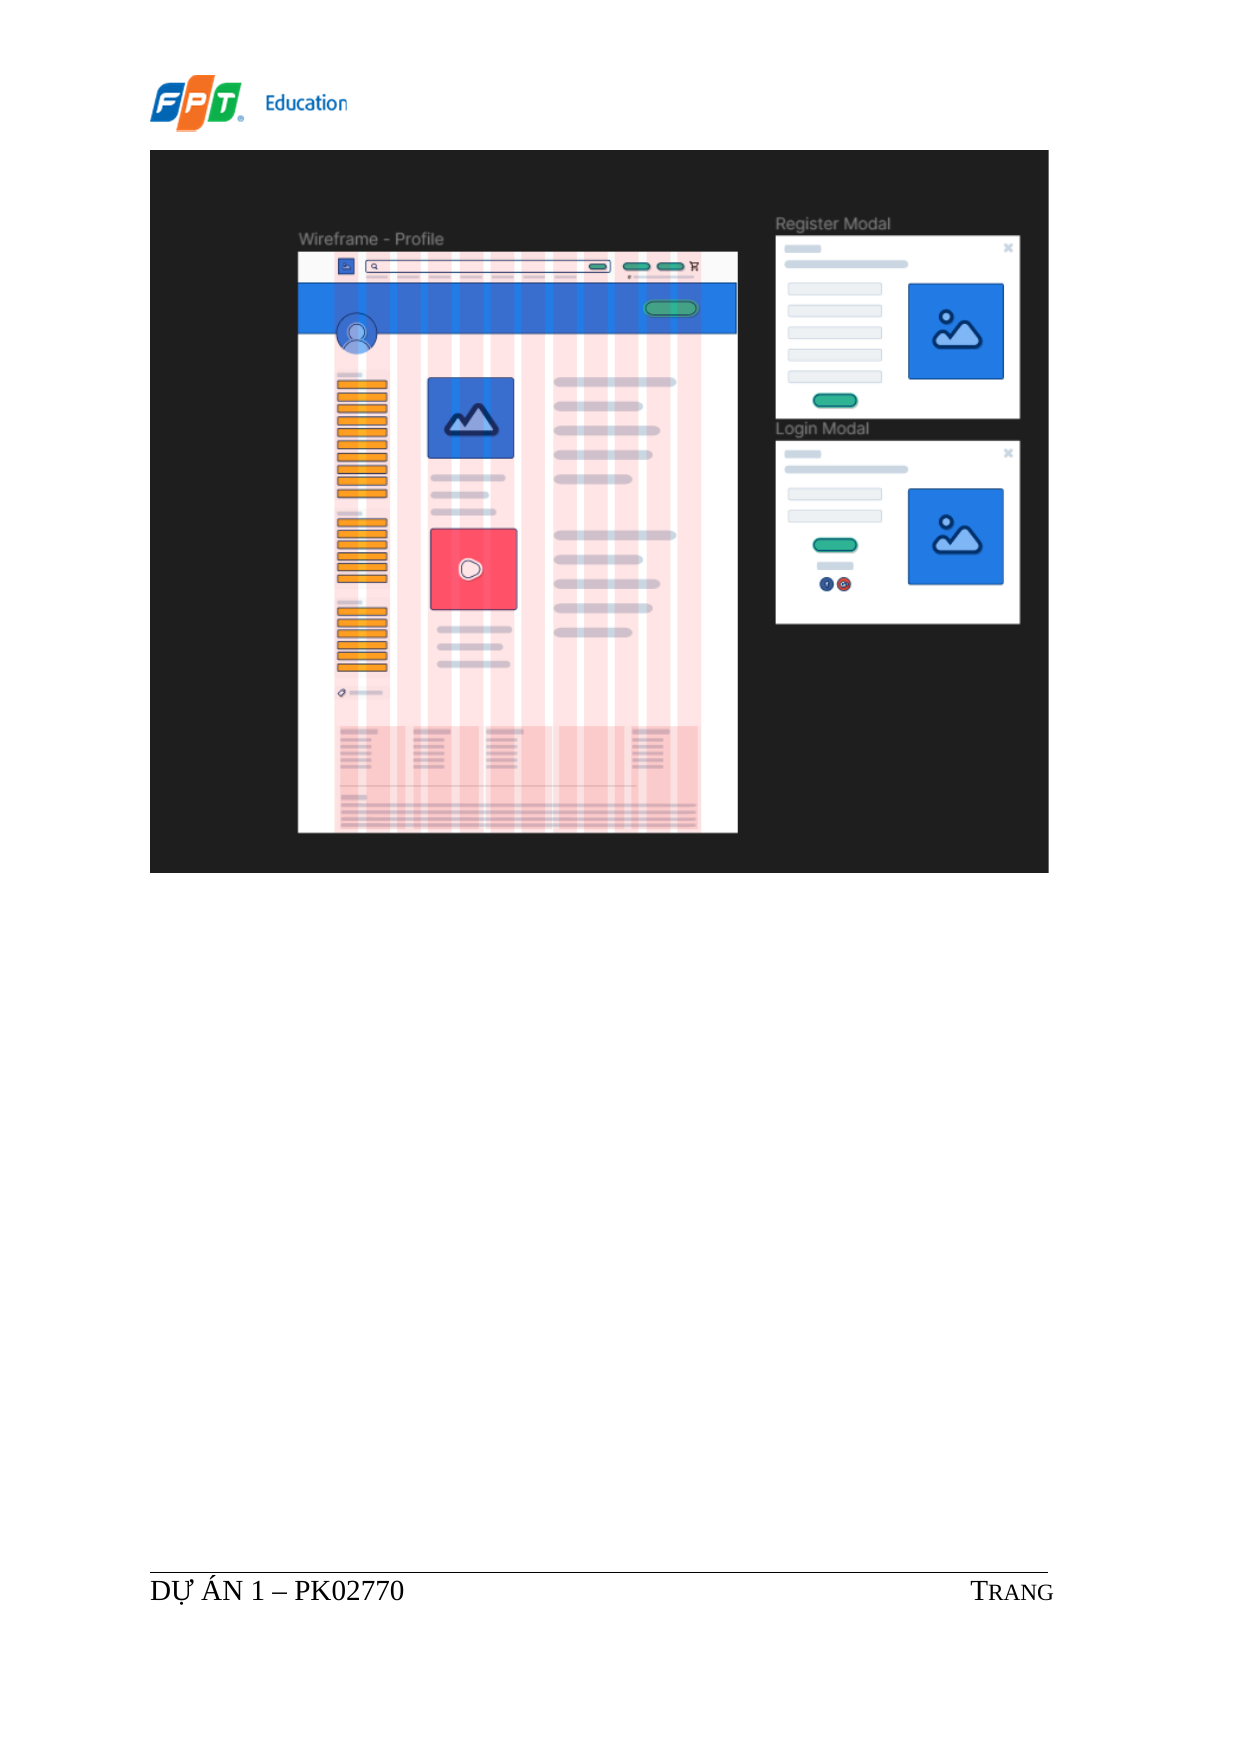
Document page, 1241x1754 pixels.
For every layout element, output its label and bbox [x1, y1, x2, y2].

picture [150, 75, 347, 132]
picture [150, 150, 1049, 873]
